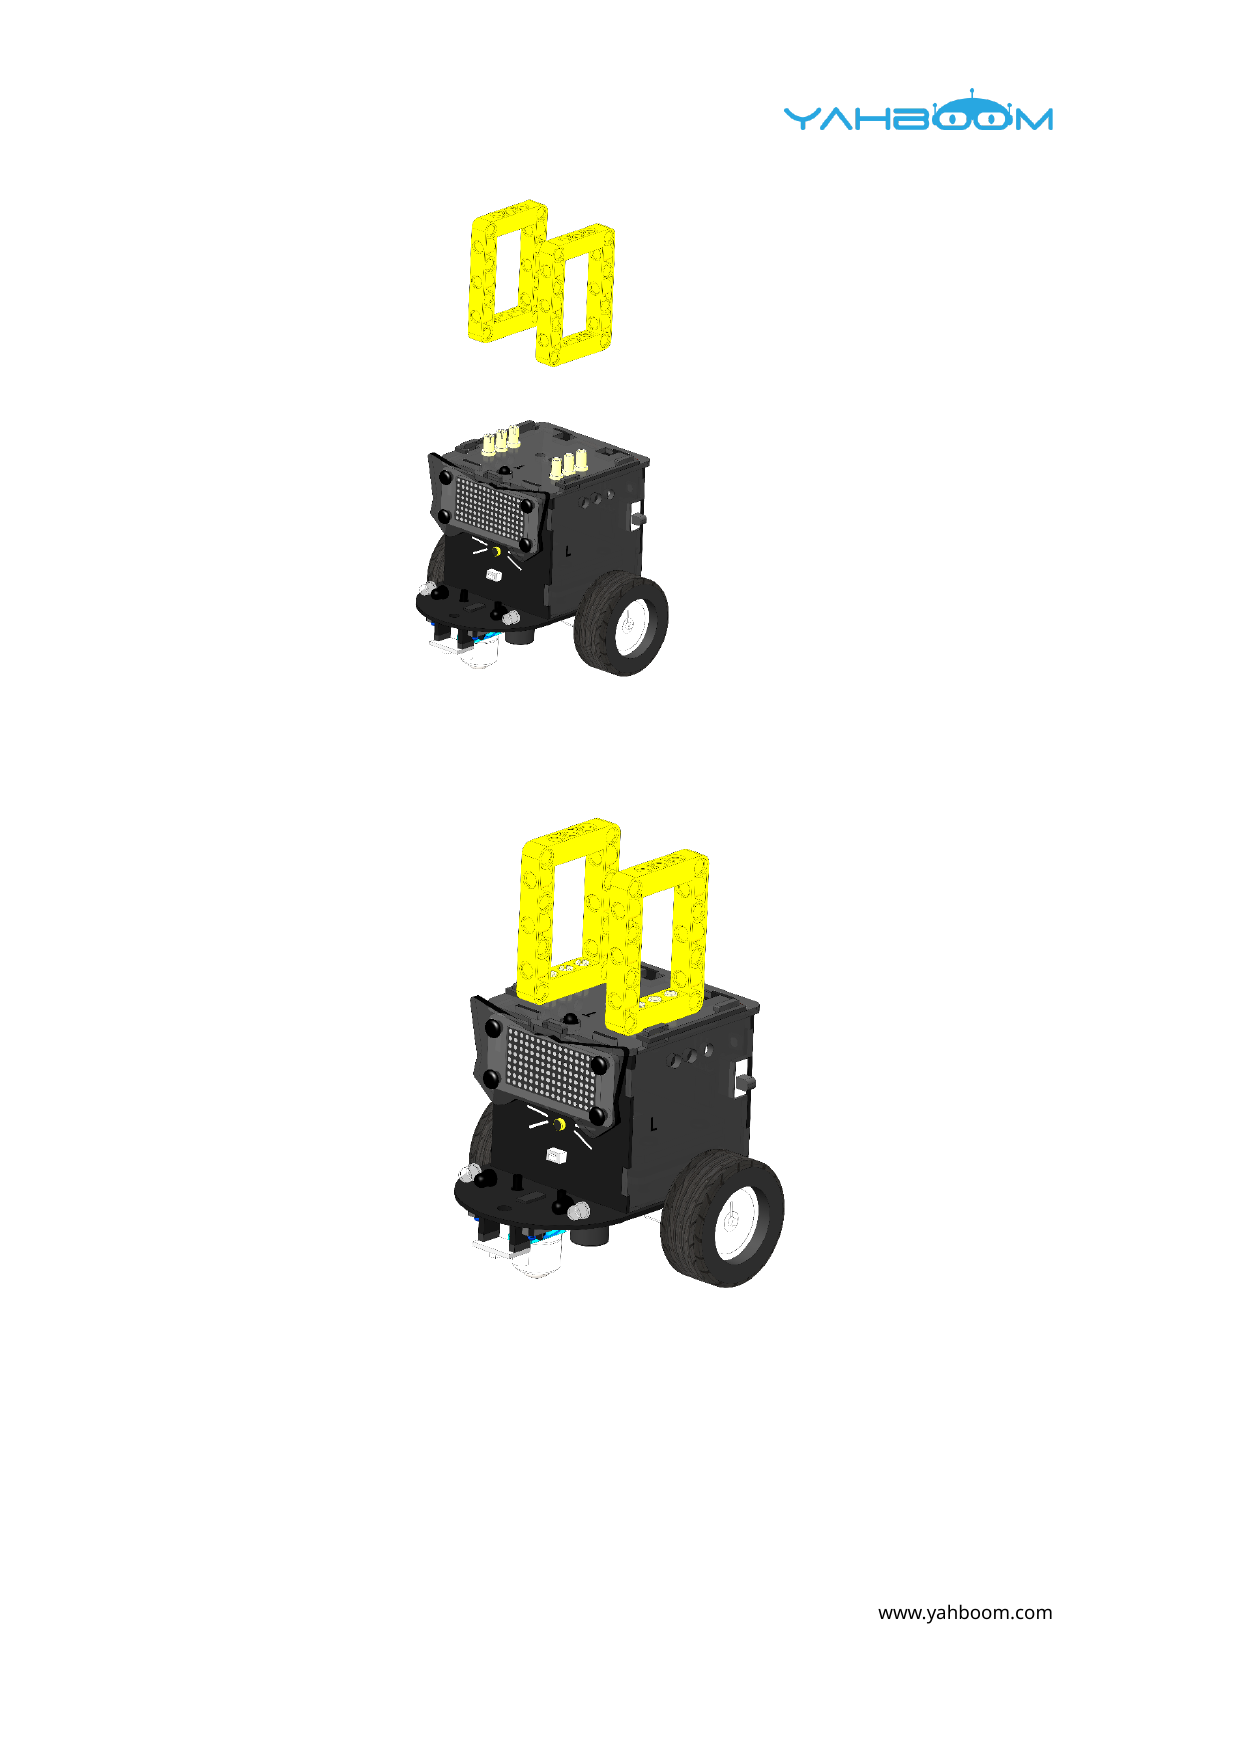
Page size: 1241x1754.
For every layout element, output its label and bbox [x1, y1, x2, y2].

picture [187, 159, 1053, 720]
picture [187, 744, 1053, 1305]
picture [784, 88, 1053, 130]
